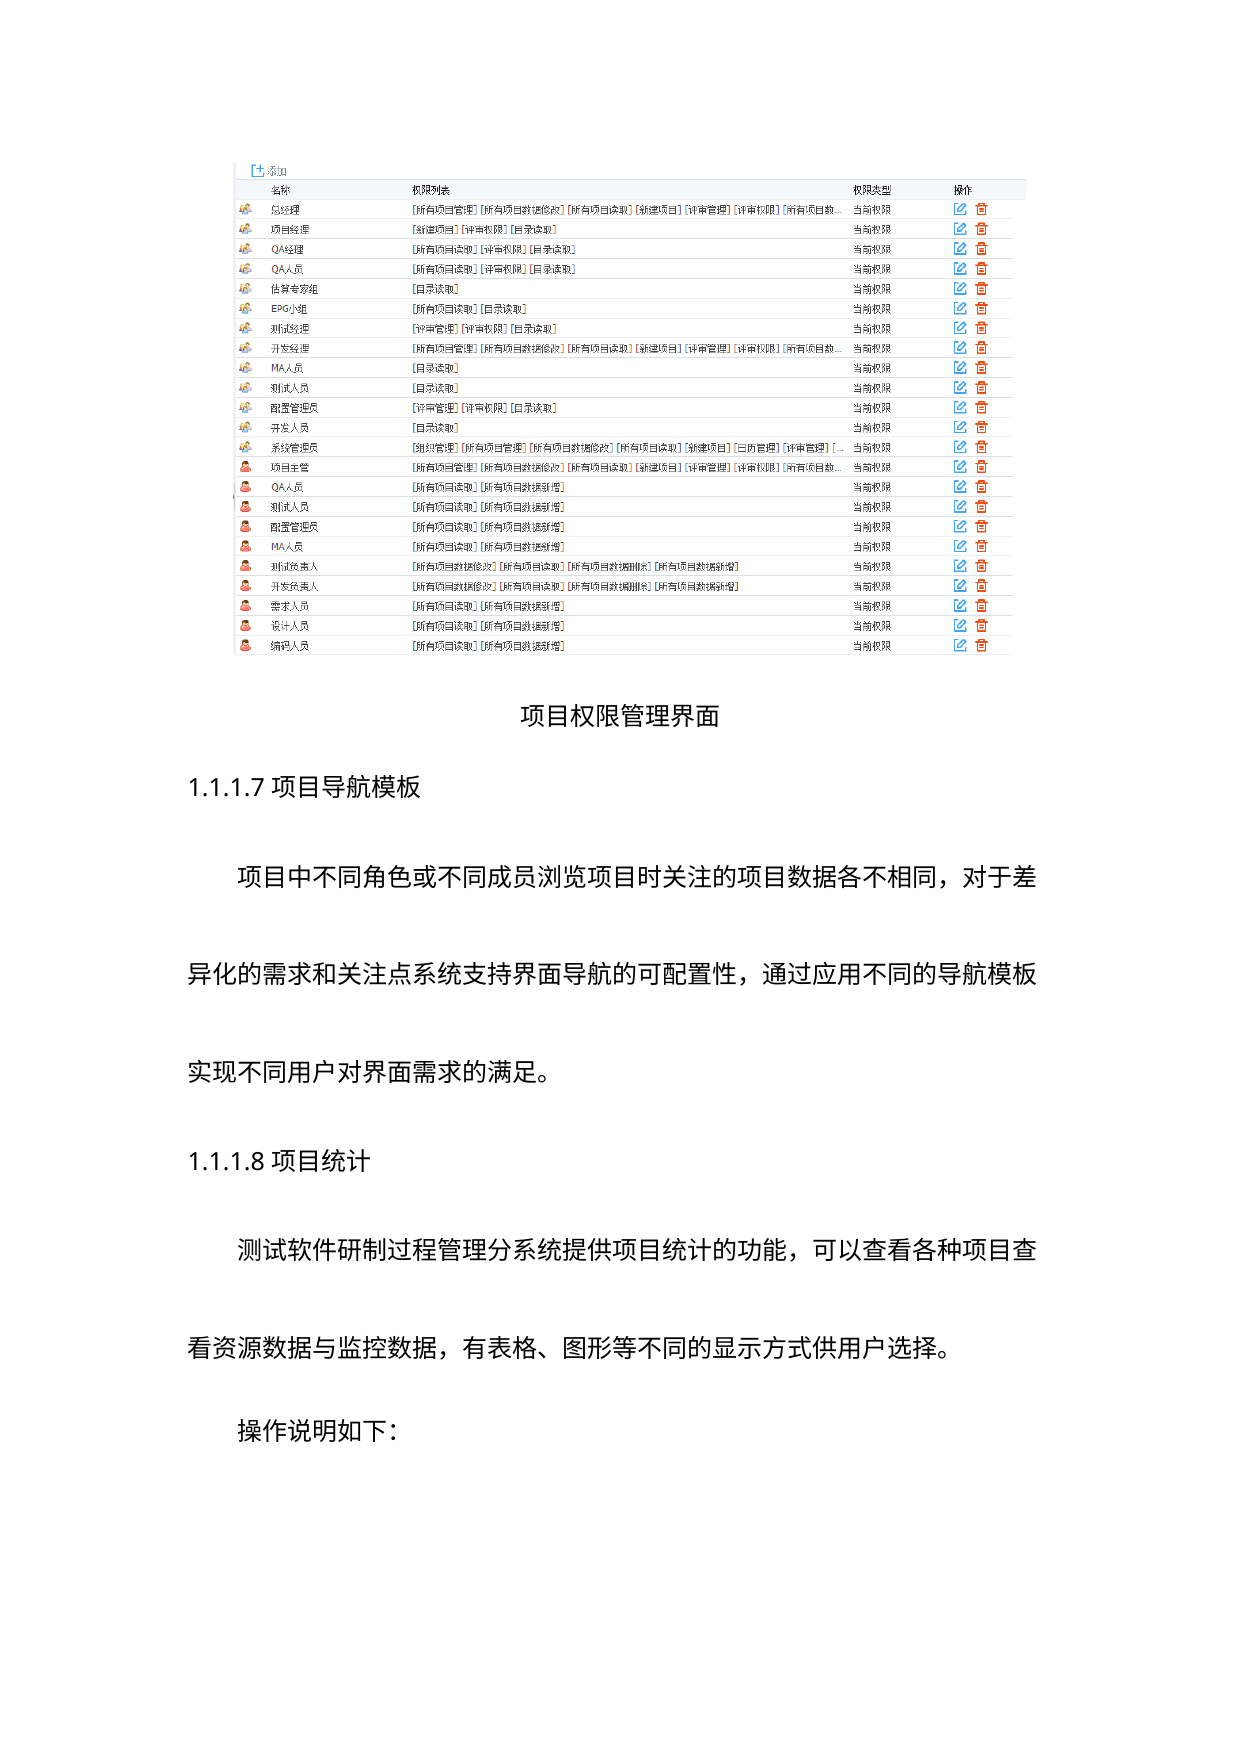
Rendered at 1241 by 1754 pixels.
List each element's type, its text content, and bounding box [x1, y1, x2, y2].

text 项目中不同角色或不同成员浏览项目时关注的项目数据各不相同，对于差异化的需求和关注点系统支持界面导航的可配置性，通过应用不同的导航模板实现不同用户对界面需求的满足。 [187, 843, 1053, 1103]
subtitle 项目导航模板 [187, 753, 1053, 818]
subtitle 项目统计 [187, 1127, 1053, 1192]
text 项目权限管理界面 [187, 682, 1053, 747]
text 操作说明如下： [187, 1397, 1053, 1462]
picture [233, 162, 1027, 655]
text 测试软件研制过程管理分系统提供项目统计的功能，可以查看各种项目查看资源数据与监控数据，有表格、图形等不同的显示方式供用户选择。 [187, 1216, 1053, 1379]
